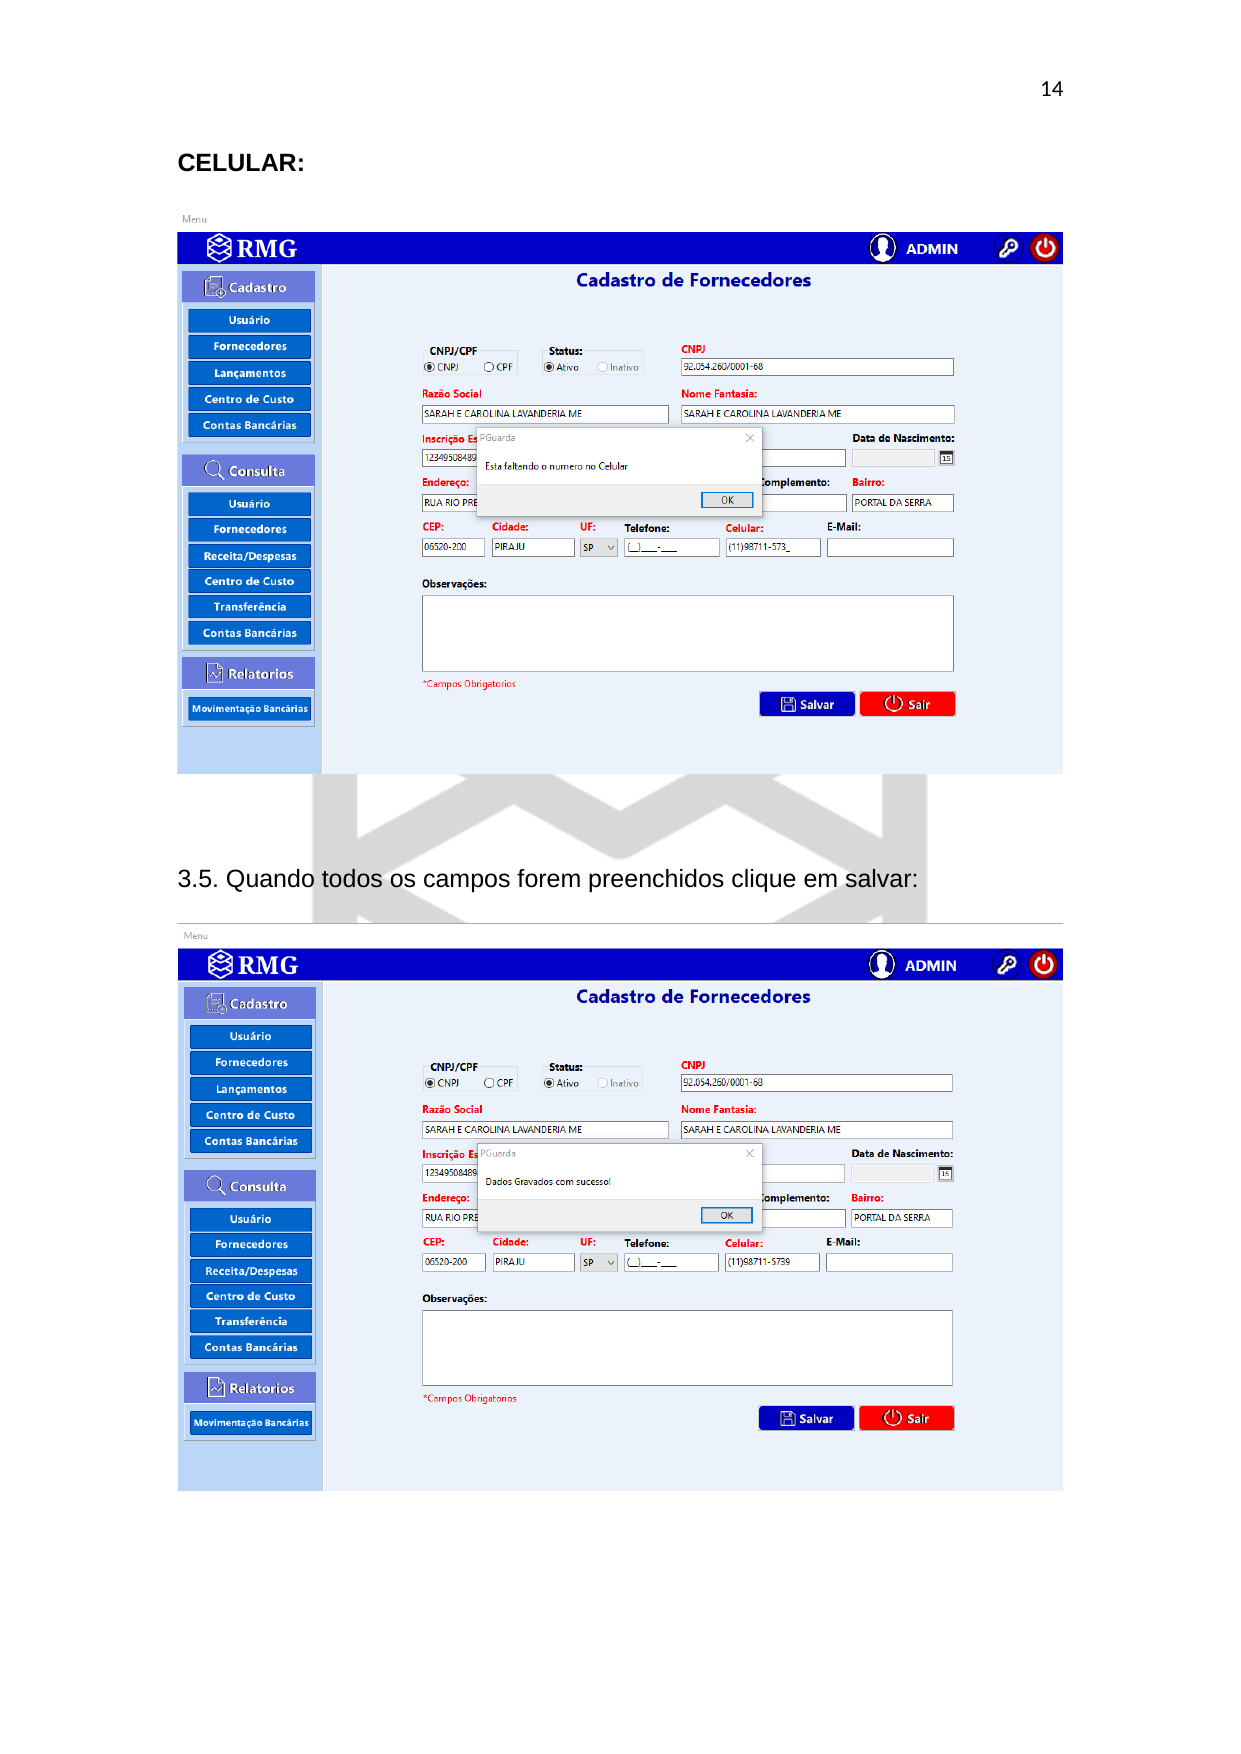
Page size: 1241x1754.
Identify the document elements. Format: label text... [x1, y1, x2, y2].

text CELULAR: [177, 148, 1063, 176]
text 3.5. Quando todos os campos forem preenchidos clique em salvar: [177, 863, 1063, 892]
picture [177, 923, 1063, 1491]
picture [177, 207, 1063, 774]
